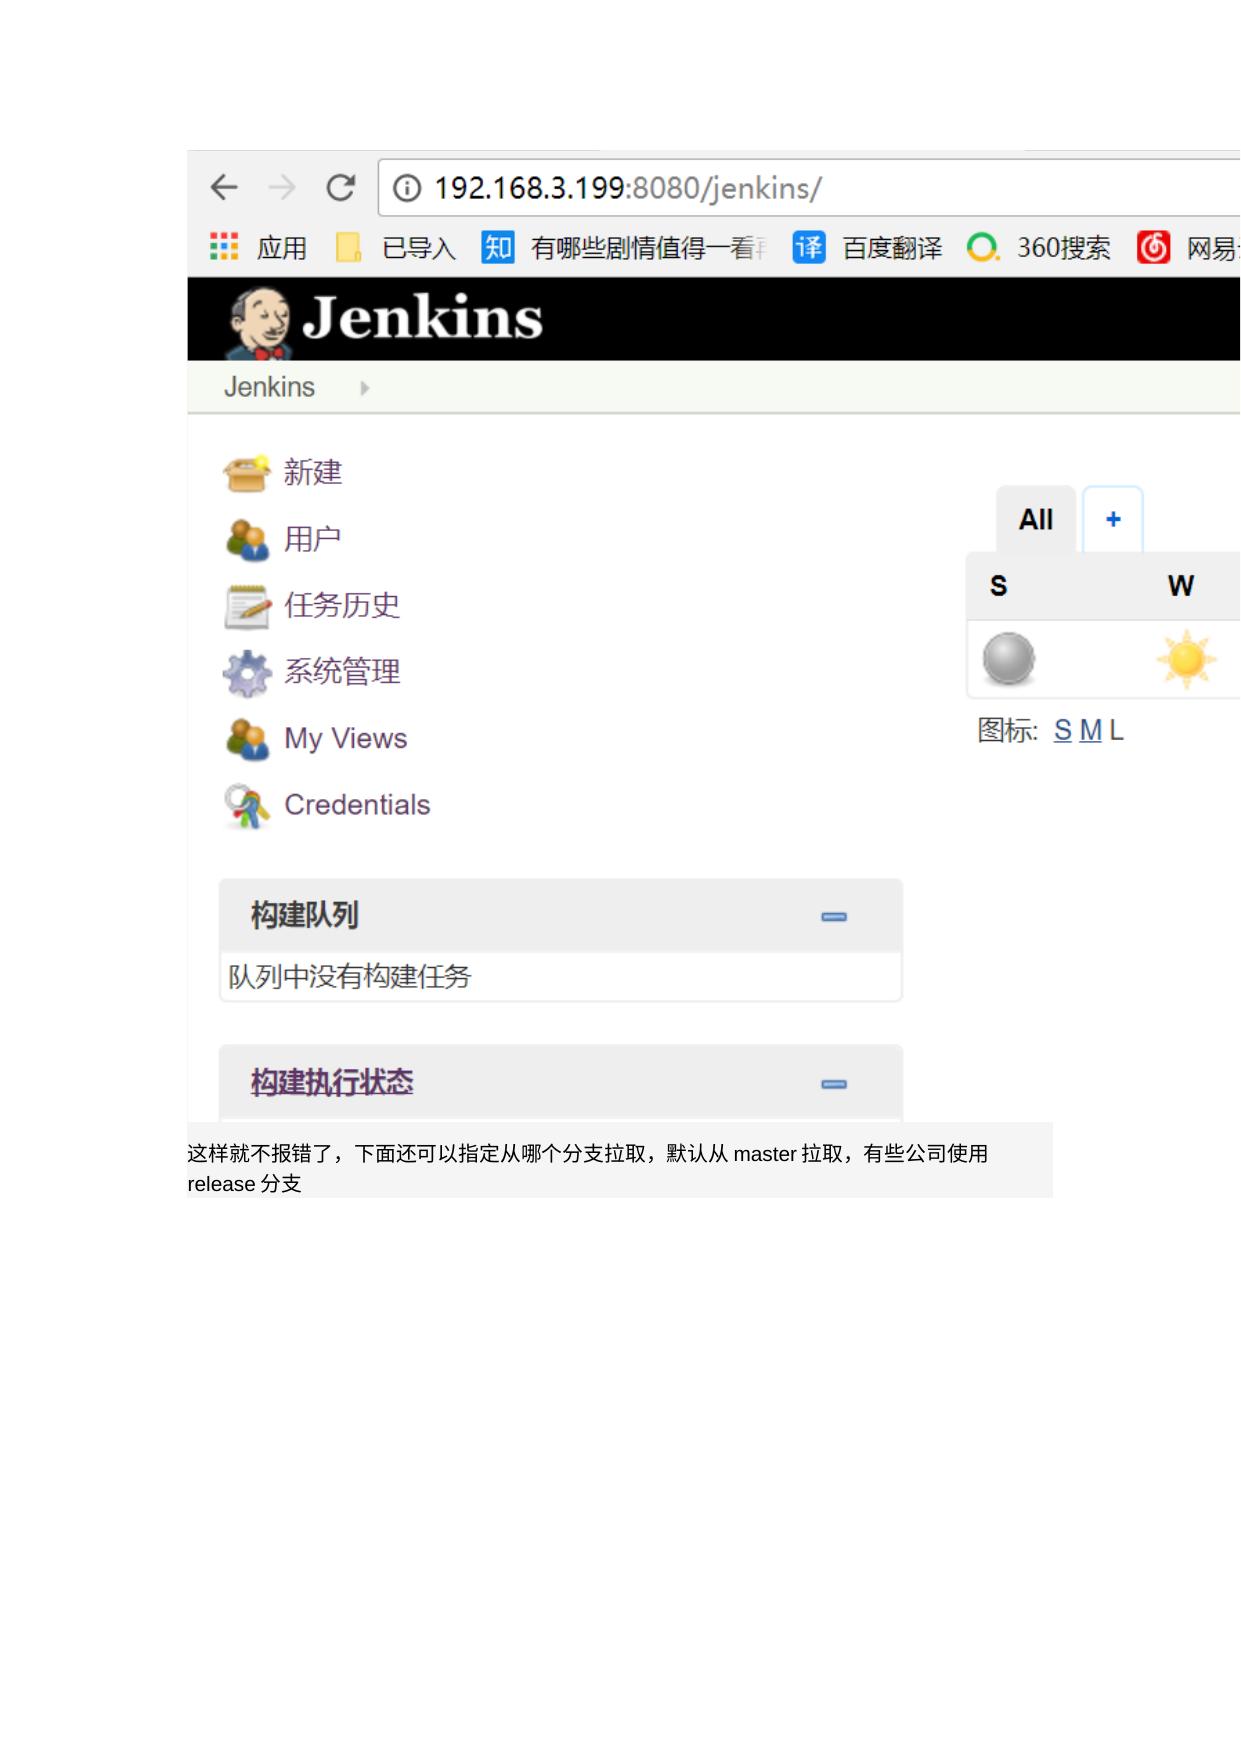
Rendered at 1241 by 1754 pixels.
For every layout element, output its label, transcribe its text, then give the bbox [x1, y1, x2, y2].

text 这样就不报错了，下面还可以指定从哪个分支拉取，默认从master拉取，有些公司使用release分支 [187, 1137, 1053, 1198]
picture [187, 150, 1241, 1122]
